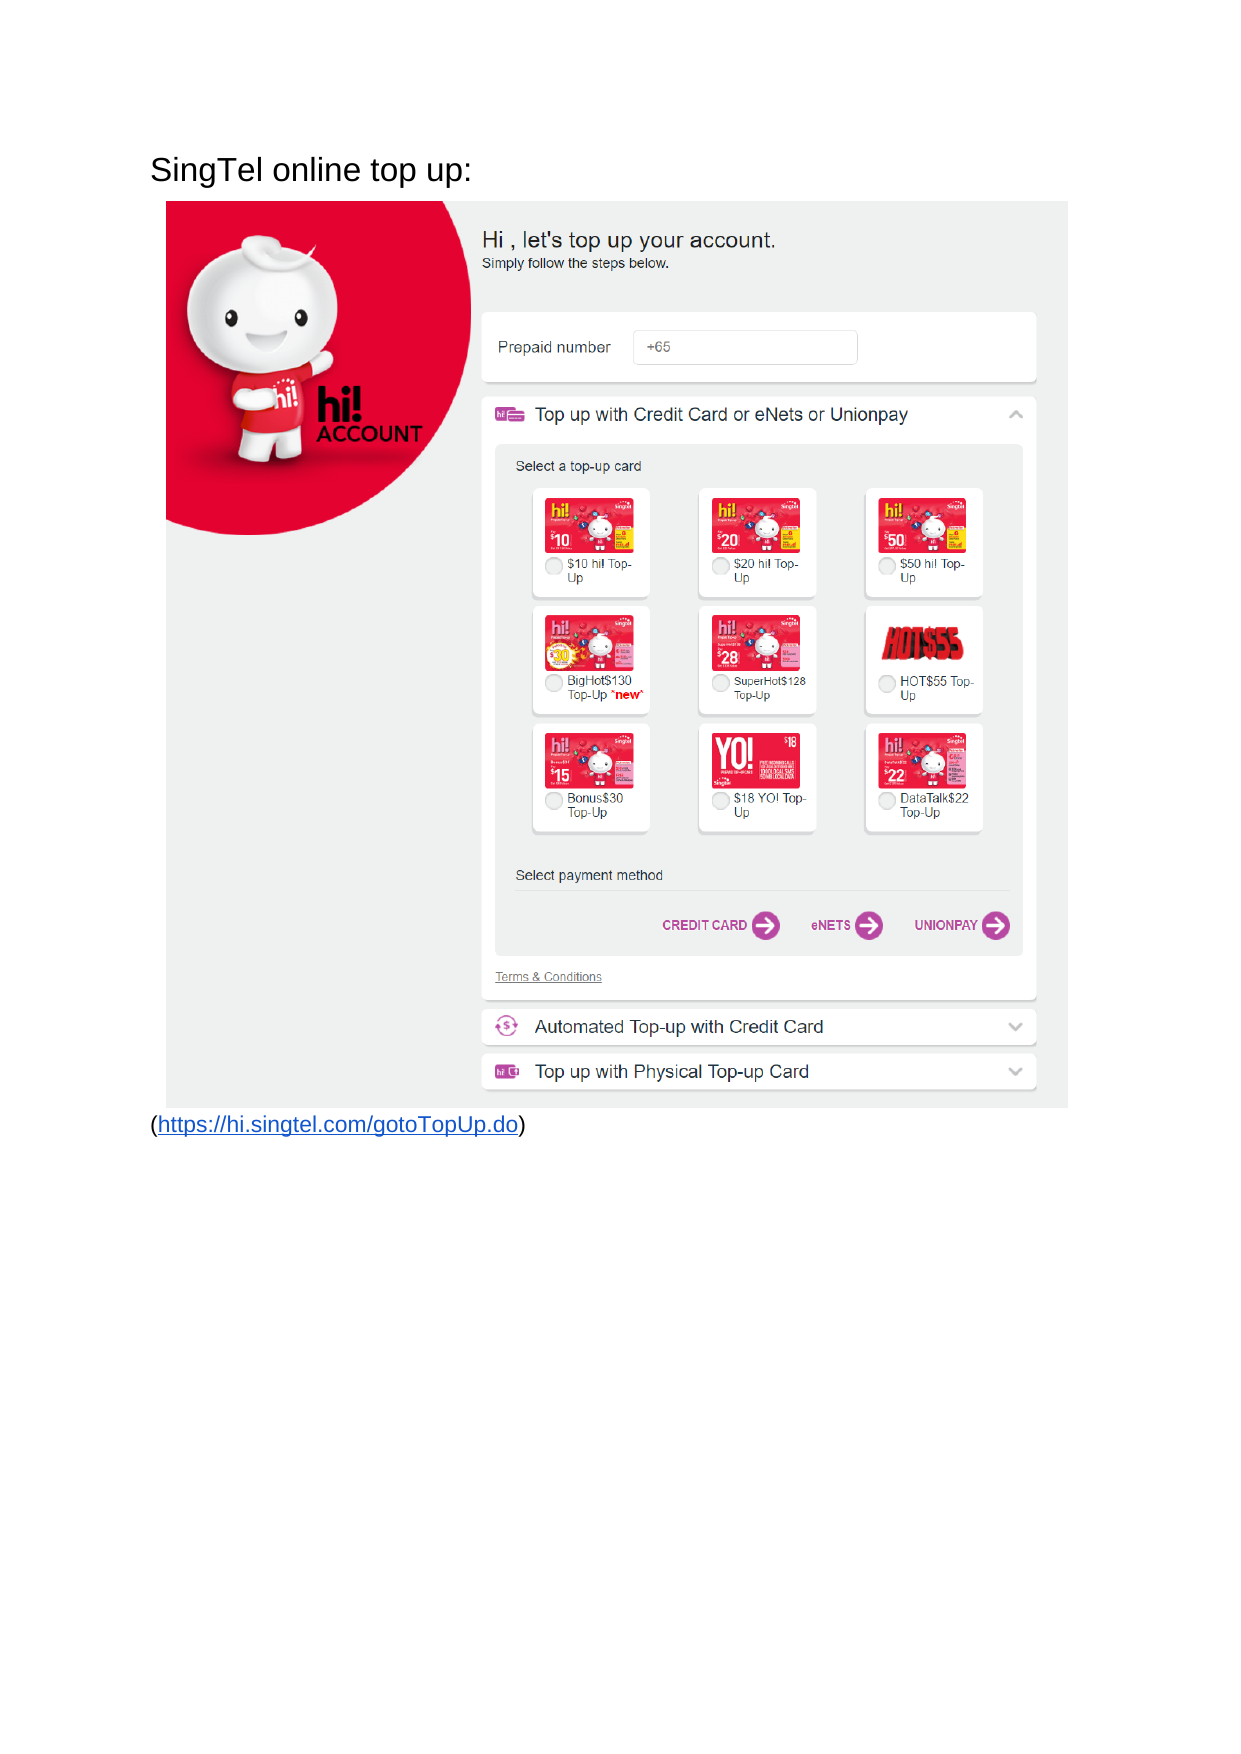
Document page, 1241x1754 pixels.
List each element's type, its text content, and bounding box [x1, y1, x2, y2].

subtitle SingTel online top up: [150, 150, 1090, 188]
text (https://hi.singtel.com/gotoTopUp.do) [150, 1111, 1090, 1137]
picture [150, 201, 1091, 1108]
